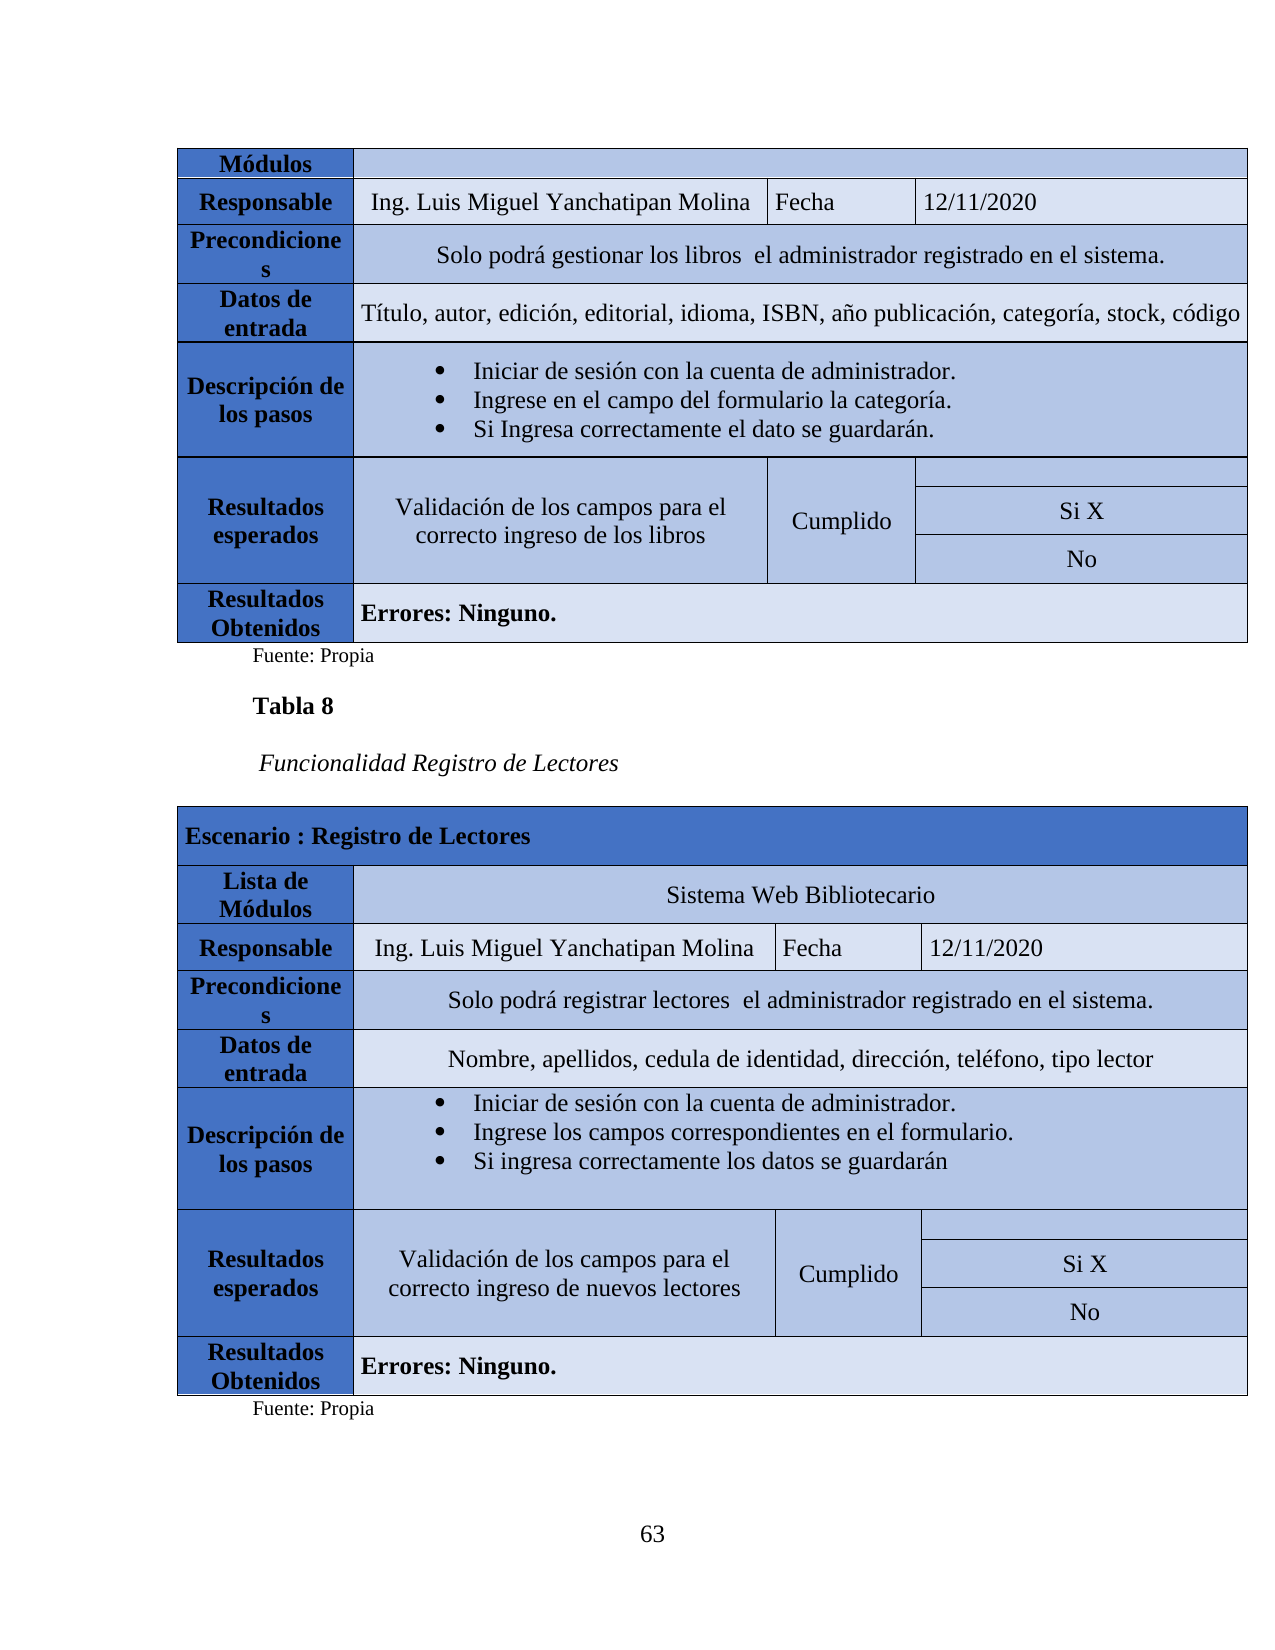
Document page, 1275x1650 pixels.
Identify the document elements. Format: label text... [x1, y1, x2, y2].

table_cell Iniciar de sesión con la cuenta de administrador. Ingrese en el campo del formulario la categoría. Si Ingresa correctamente el dato se guardarán. [354, 343, 1247, 456]
table_cell Cumplido [776, 1210, 921, 1336]
table_cell [922, 1210, 1247, 1239]
table_cell Validación de los campos para el correcto ingreso de los libros [354, 458, 767, 583]
table_cell Lista de Módulos [178, 149, 353, 177]
table_cell 12/11/2020 [922, 924, 1247, 970]
table_cell Resultados esperados [178, 1210, 353, 1336]
table_cell Descripción de los pasos [178, 343, 353, 456]
table_cell Datos de entrada [178, 284, 353, 341]
table_cell Lista de Módulos [178, 866, 353, 923]
table_cell Sistema Web Bibliotecario [354, 866, 1247, 923]
table_cell No [922, 1288, 1247, 1336]
table_cell Resultados Obtenidos [178, 584, 353, 642]
table_cell Ing. Luis Miguel Yanchatipan Molina [354, 179, 767, 224]
text Fuente: Propia [252, 1396, 1098, 1420]
table_cell Responsable [178, 179, 353, 224]
table_cell 12/11/2020 [916, 179, 1247, 224]
table_cell Datos de entrada [178, 1030, 353, 1087]
table_header Escenario : Registro de Lectores [178, 807, 1247, 865]
table_cell Nombre, apellidos, cedula de identidad, dirección, teléfono, tipo lector [354, 1030, 1247, 1087]
table_cell Si X [922, 1240, 1247, 1287]
table_cell Resultados esperados [178, 458, 353, 583]
table_cell Cumplido [768, 458, 915, 583]
text Fuente: Propia [252, 643, 1098, 667]
table_cell Título, autor, edición, editorial, idioma, ISBN, año publicación, categoría, stock, código [354, 284, 1247, 341]
table_cell No [916, 535, 1247, 583]
table_cell Precondiciones [178, 971, 353, 1029]
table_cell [354, 149, 1247, 177]
table_cell [916, 458, 1247, 486]
table_cell Precondiciones [178, 225, 353, 283]
table_cell Ing. Luis Miguel Yanchatipan Molina [354, 924, 775, 970]
text Tabla 8 Funcionalidad Registro de Lectores [252, 691, 1098, 777]
table_cell Responsable [178, 924, 353, 970]
table_cell Descripción de los pasos [178, 1088, 353, 1209]
table_cell Iniciar de sesión con la cuenta de administrador. Ingrese los campos correspondientes en el formulario. Si ingresa correctamente los datos se guardarán [354, 1088, 1247, 1209]
table_cell Errores: Ninguno. [354, 1337, 1247, 1394]
table_cell Solo podrá registrar lectores el administrador registrado en el sistema. [354, 971, 1247, 1029]
table_cell Validación de los campos para el correcto ingreso de nuevos lectores [354, 1210, 775, 1336]
table_cell Si X [916, 487, 1247, 534]
table_cell Solo podrá gestionar los libros el administrador registrado en el sistema. [354, 225, 1247, 283]
table_cell Fecha [776, 924, 921, 970]
table_cell Fecha [768, 179, 915, 224]
table_cell Resultados Obtenidos [178, 1337, 353, 1394]
table_cell Errores: Ninguno. [354, 584, 1247, 642]
